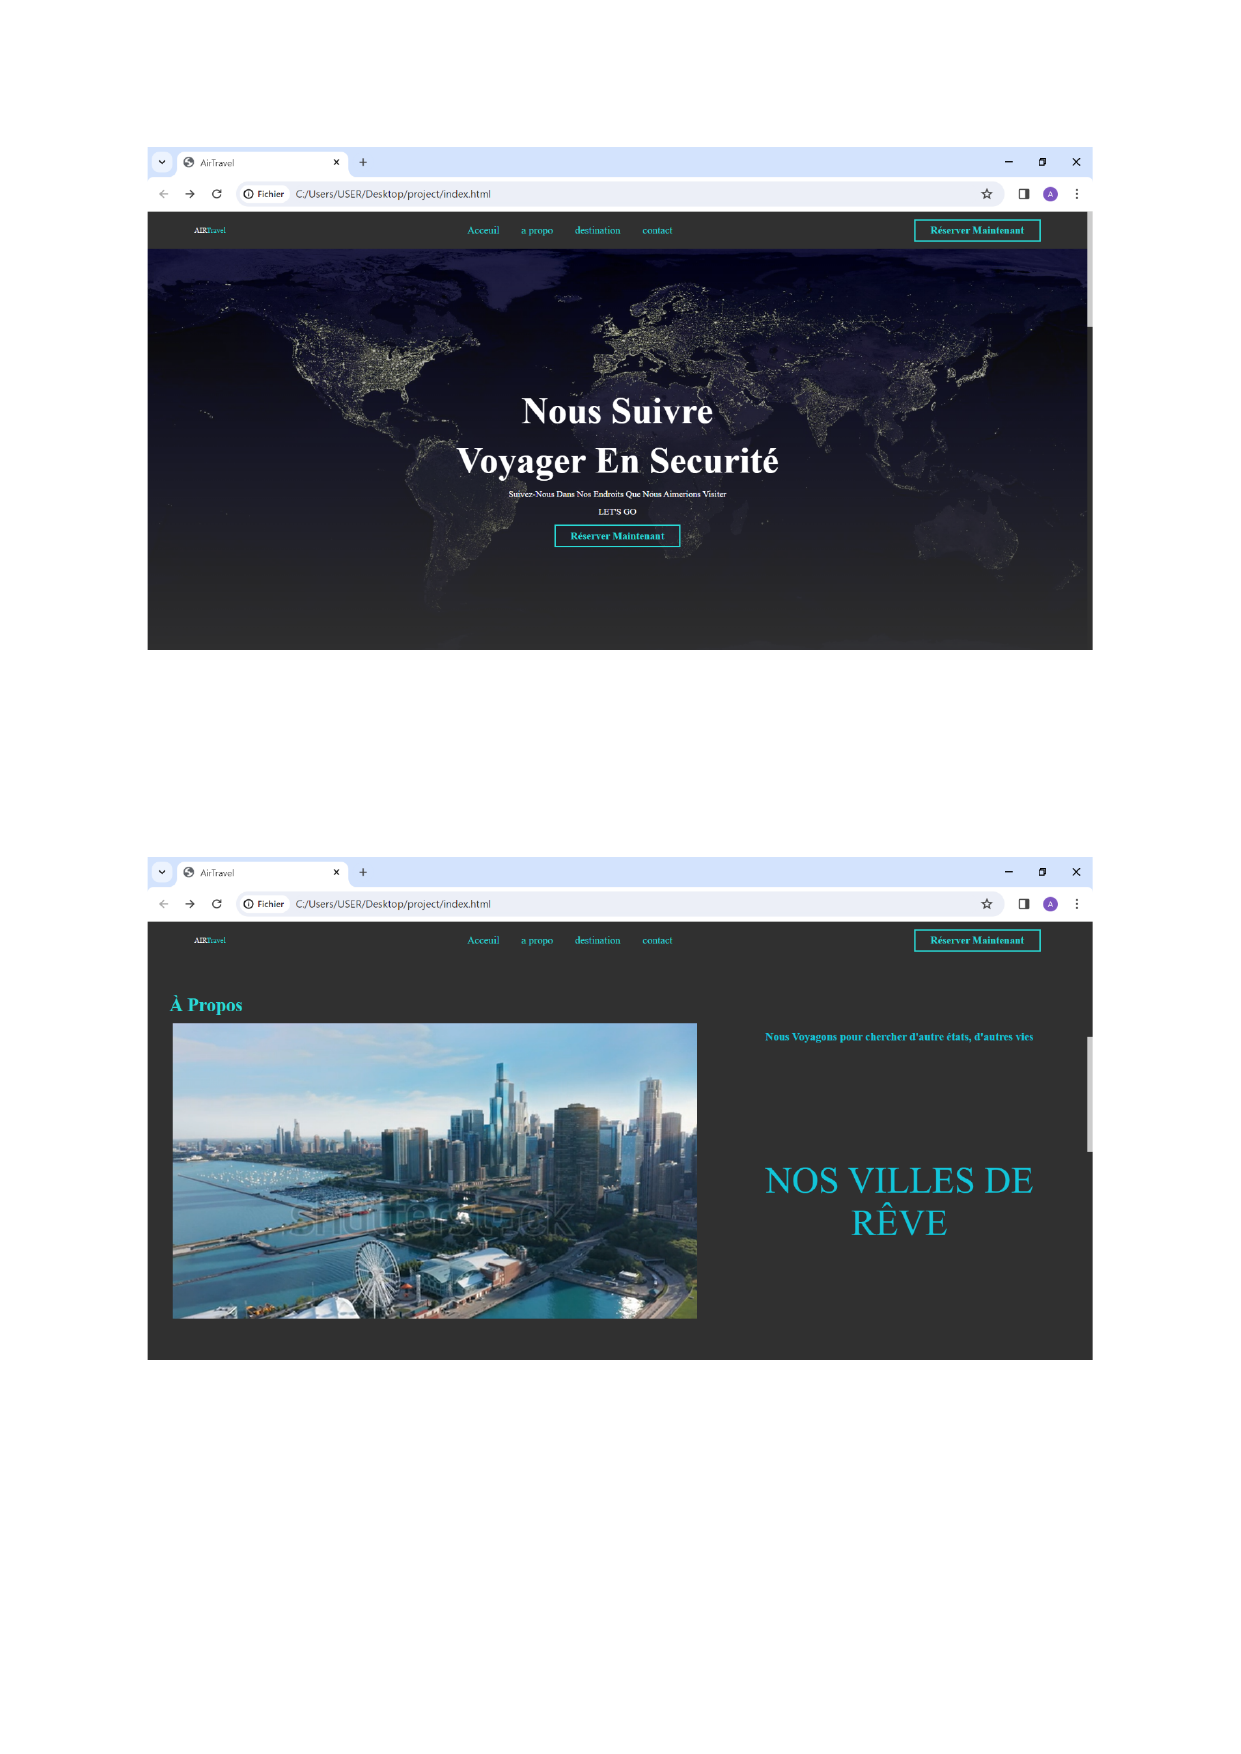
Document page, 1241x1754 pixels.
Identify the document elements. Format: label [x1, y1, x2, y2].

picture [147, 147, 1093, 650]
picture [147, 857, 1093, 1360]
